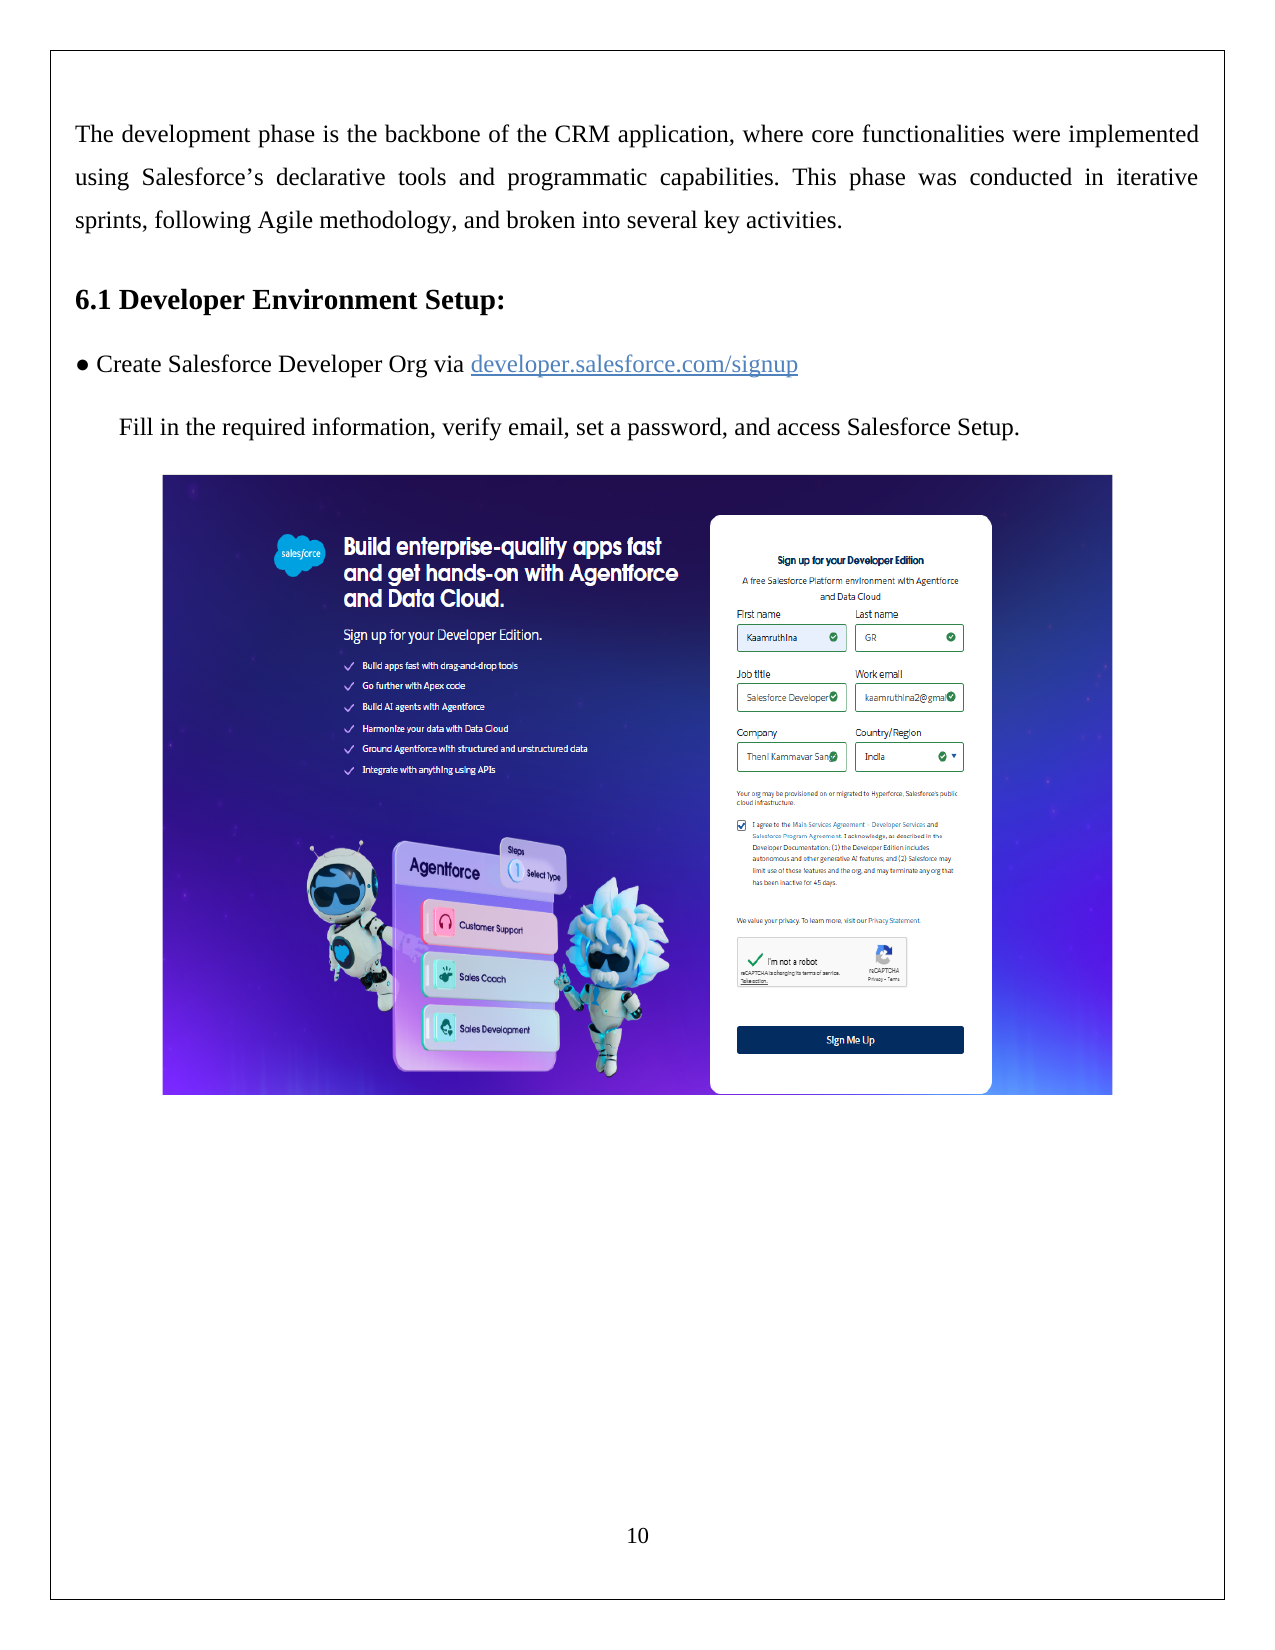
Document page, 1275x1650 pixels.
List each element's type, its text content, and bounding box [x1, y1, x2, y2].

text The development phase is the backbone of the CRM application, where core functionalities were implemented using Salesforce’s declarative tools and programmatic capabilities. This phase was conducted in iterative sprints, following Agile methodology, and broken into several key activities. [75, 119, 1200, 234]
picture [162, 474, 1113, 1095]
text 6.1 Developer Environment Setup: [75, 282, 1200, 315]
text ● Create Salesforce Developer Org via developer.salesforce.com/signup [75, 349, 1200, 378]
text Fill in the required information, verify email, set a password, and access Salesforce Setup. [75, 412, 1200, 440]
